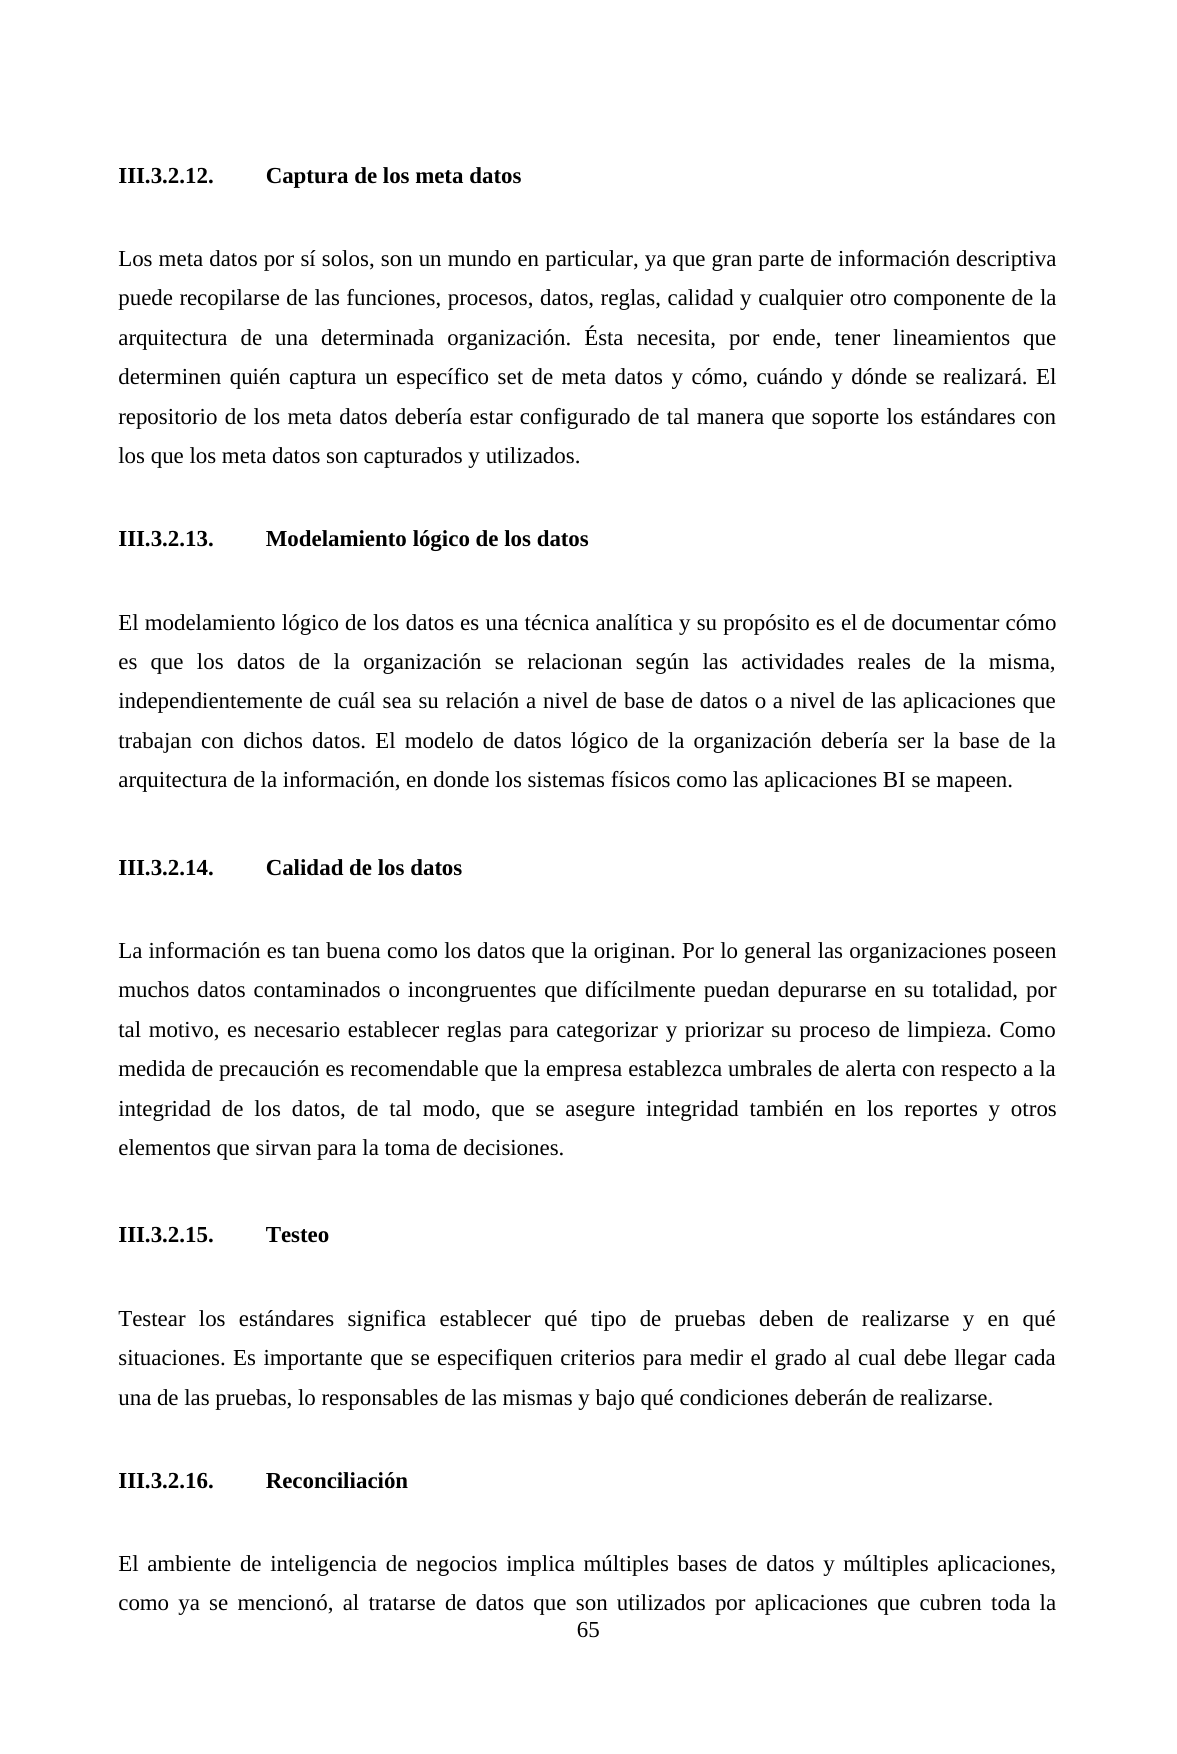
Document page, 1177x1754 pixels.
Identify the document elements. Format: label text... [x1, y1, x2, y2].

text El modelamiento lógico de los datos es una técnica analítica y su propósito es el de documentar cómo es que los datos de la organización se relacionan según las actividades reales de la misma, independientemente de cuál sea su relación a nivel de base de datos o a nivel de las aplicaciones que trabajan con dichos datos. El modelo de datos lógico de la organización debería ser la base de la arquitectura de la información, en donde los sistemas físicos como las aplicaciones BI se mapeen. [118, 608, 1058, 793]
subtitle Calidad de los datos [118, 854, 1058, 880]
text Testear los estándares significa establecer qué tipo de pruebas deben de realizarse y en qué situaciones. Es importante que se especifiquen criterios para medir el grado al cual debe llegar cada una de las pruebas, lo responsables de las mismas y bajo qué condiciones deberán de realizarse. [118, 1305, 1058, 1410]
subtitle Reconciliación [118, 1467, 1058, 1493]
subtitle Testeo [118, 1222, 1058, 1248]
text Los meta datos por sí solos, son un mundo en particular, ya que gran parte de información descriptiva puede recopilarse de las funciones, procesos, datos, reglas, calidad y cualquier otro componente de la arquitectura de una determinada organización. Ésta necesita, por ende, tener lineamientos que determinen quién captura un específico set de meta datos y cómo, cuándo y dónde se realizará. El repositorio de los meta datos debería estar configurado de tal manera que soporte los estándares con los que los meta datos son capturados y utilizados. [118, 245, 1058, 469]
text La información es tan buena como los datos que la originan. Por lo general las organizaciones poseen muchos datos contaminados o incongruentes que difícilmente puedan depurarse en su totalidad, por tal motivo, es necesario establecer reglas para categorizar y priorizar su proceso de limpieza. Como medida de precaución es recomendable que la empresa establezca umbrales de alerta con respecto a la integridad de los datos, de tal modo, que se asegure integridad también en los reportes y otros elementos que sirvan para la toma de decisiones. [118, 937, 1058, 1161]
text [118, 1550, 1058, 1616]
subtitle Modelamiento lógico de los datos [118, 525, 1058, 552]
subtitle Captura de los meta datos [118, 162, 1058, 188]
